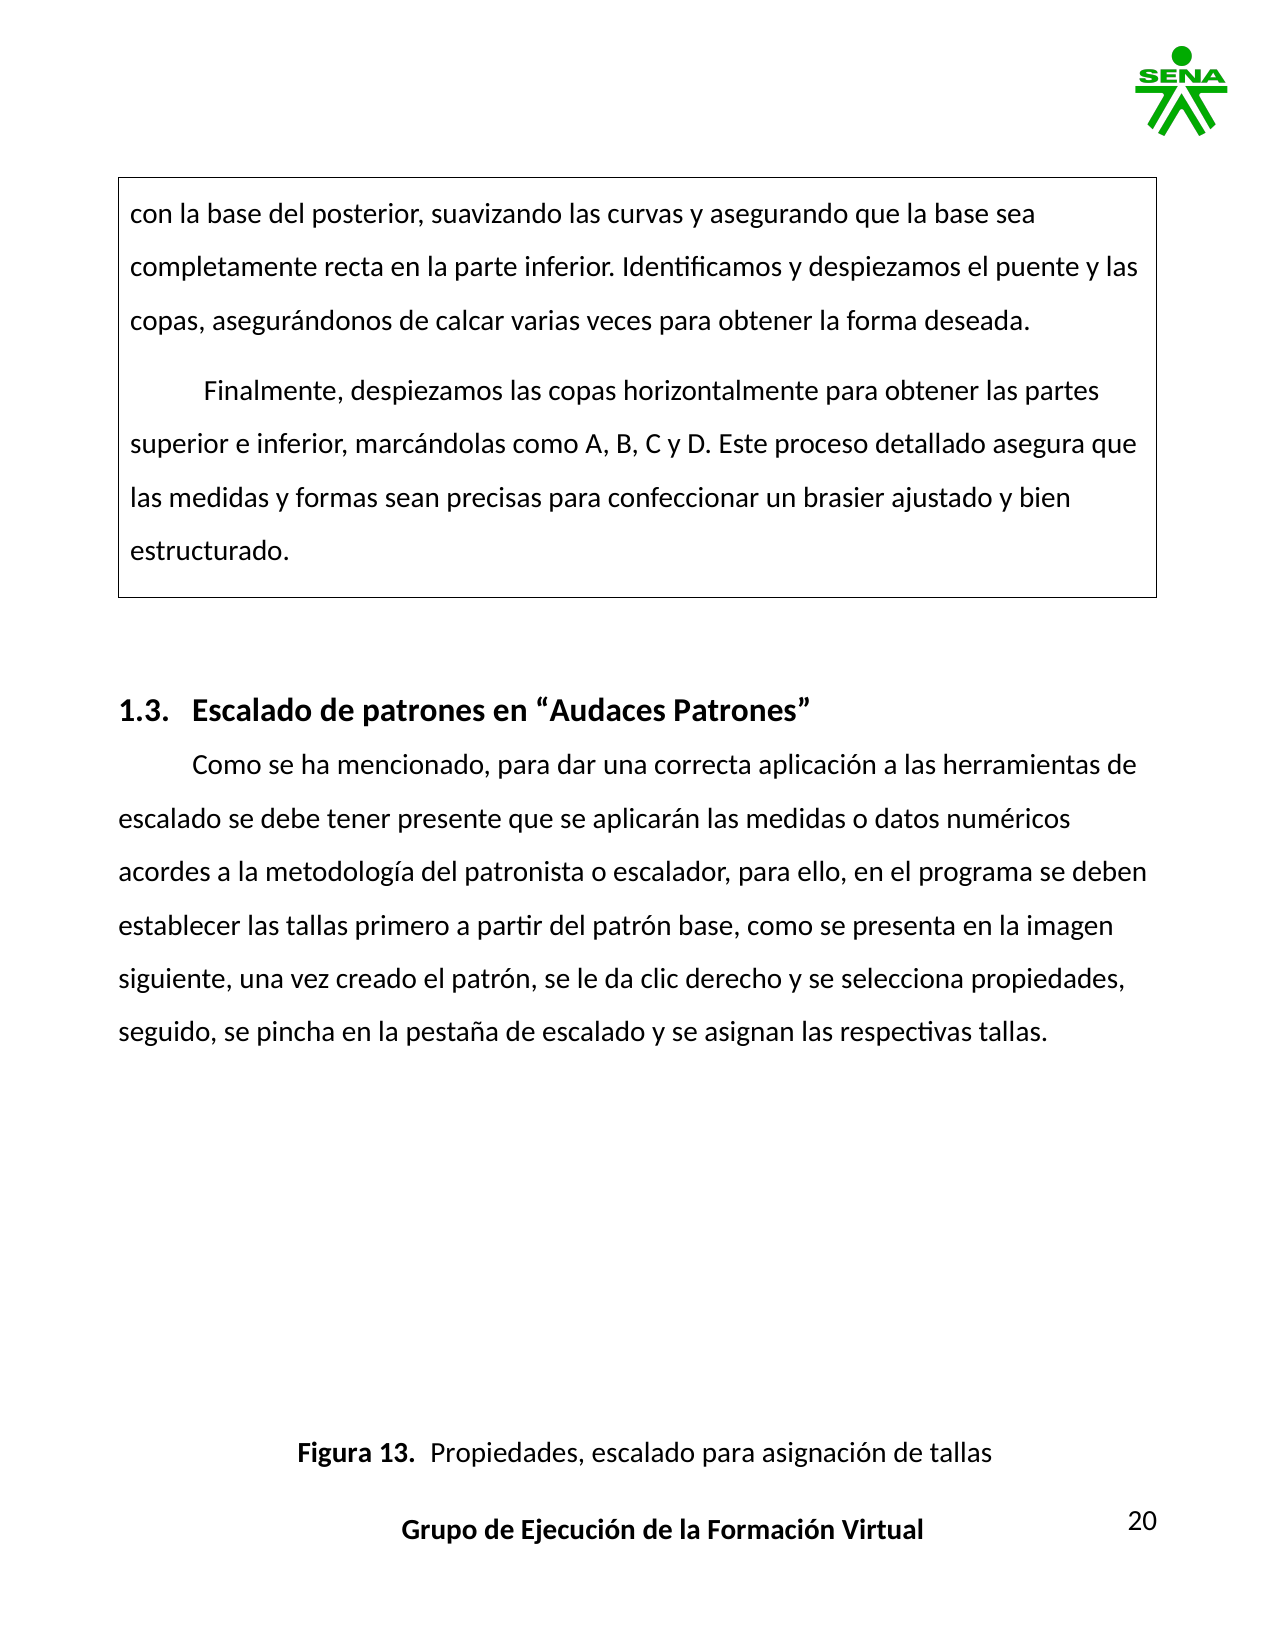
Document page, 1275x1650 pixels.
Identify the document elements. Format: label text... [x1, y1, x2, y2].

text Como se ha mencionado, para dar una correcta aplicación a las herramientas de escalado se debe tener presente que se aplicarán las medidas o datos numéricos acordes a la metodología del patronista o escalador, para ello, en el programa se deben establecer las tallas primero a partir del patrón base, como se presenta en la imagen siguiente, una vez creado el patrón, se le da clic derecho y se selecciona propiedades, seguido, se pincha en la pestaña de escalado y se asignan las respectivas tallas. [118, 746, 1157, 1049]
text Propiedades, escalado para asignación de tallas [133, 1434, 1157, 1470]
picture [1135, 46, 1228, 136]
subtitle Escalado de patrones en “Audaces Patrones” [118, 689, 1157, 730]
